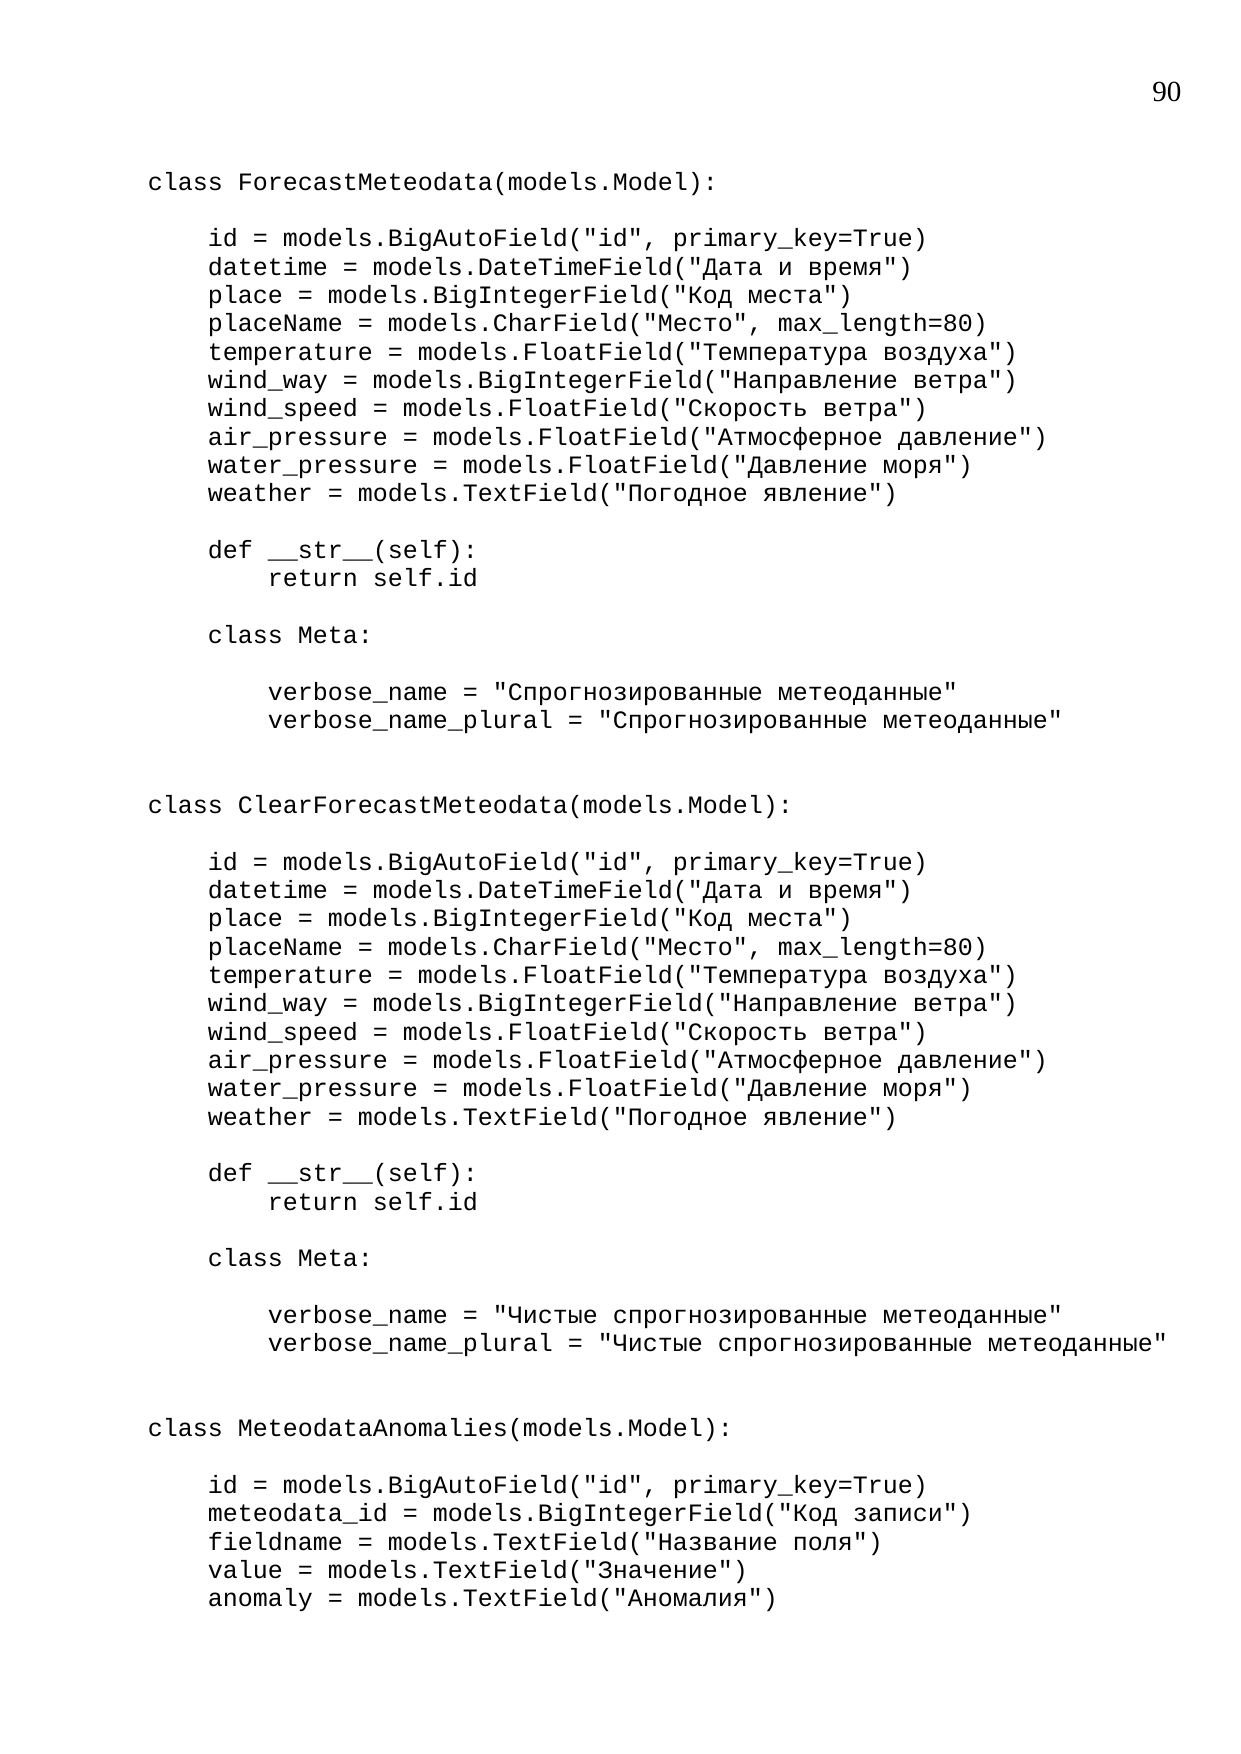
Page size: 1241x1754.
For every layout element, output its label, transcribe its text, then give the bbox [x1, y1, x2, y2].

text id = models.BigAutoField("id", primary_key=True) [148, 226, 1181, 254]
text placeName = models.CharField("Место", max_length=80) [148, 934, 1181, 963]
text verbose_name = "Чистые спрогнозированные метеоданные" [148, 1303, 1181, 1331]
text place = models.BigIntegerField("Код места") [148, 906, 1181, 934]
text verbose_name_plural = "Чистые спрогнозированные метеоданные" [148, 1331, 1181, 1359]
text place = models.BigIntegerField("Код места") [148, 283, 1181, 311]
text class Meta: [148, 623, 1181, 651]
text anomaly = models.TextField("Аномалия") [148, 1586, 1181, 1614]
text wind_speed = models.FloatField("Скорость ветра") [148, 1019, 1181, 1048]
text weather = models.TextField("Погодное явление") [148, 1104, 1181, 1133]
text def __str__(self): [148, 1161, 1181, 1189]
text class ClearForecastMeteodata(models.Model): [148, 793, 1181, 821]
text wind_way = models.BigIntegerField("Направление ветра") [148, 991, 1181, 1019]
text meteodata_id = models.BigIntegerField("Код записи") [148, 1501, 1181, 1529]
text water_pressure = models.FloatField("Давление моря") [148, 453, 1181, 481]
text air_pressure = models.FloatField("Атмосферное давление") [148, 424, 1181, 453]
text class ForecastMeteodata(models.Model): [148, 169, 1181, 198]
text datetime = models.DateTimeField("Дата и время") [148, 878, 1181, 906]
text wind_way = models.BigIntegerField("Направление ветра") [148, 368, 1181, 396]
text wind_speed = models.FloatField("Скорость ветра") [148, 396, 1181, 424]
text air_pressure = models.FloatField("Атмосферное давление") [148, 1048, 1181, 1076]
text def __str__(self): [148, 538, 1181, 566]
text temperature = models.FloatField("Температура воздуха") [148, 339, 1181, 368]
text fieldname = models.TextField("Название поля") [148, 1529, 1181, 1558]
text return self.id [148, 1189, 1181, 1218]
text return self.id [148, 566, 1181, 594]
text value = models.TextField("Значение") [148, 1558, 1181, 1586]
text class MeteodataAnomalies(models.Model): [148, 1416, 1181, 1444]
text id = models.BigAutoField("id", primary_key=True) [148, 1473, 1181, 1501]
text verbose_name = "Спрогнозированные метеоданные" [148, 679, 1181, 708]
text verbose_name_plural = "Спрогнозированные метеоданные" [148, 708, 1181, 736]
text temperature = models.FloatField("Температура воздуха") [148, 963, 1181, 991]
text id = models.BigAutoField("id", primary_key=True) [148, 849, 1181, 878]
text placeName = models.CharField("Место", max_length=80) [148, 311, 1181, 339]
text class Meta: [148, 1246, 1181, 1274]
text water_pressure = models.FloatField("Давление моря") [148, 1076, 1181, 1104]
text datetime = models.DateTimeField("Дата и время") [148, 254, 1181, 283]
text weather = models.TextField("Погодное явление") [148, 481, 1181, 509]
